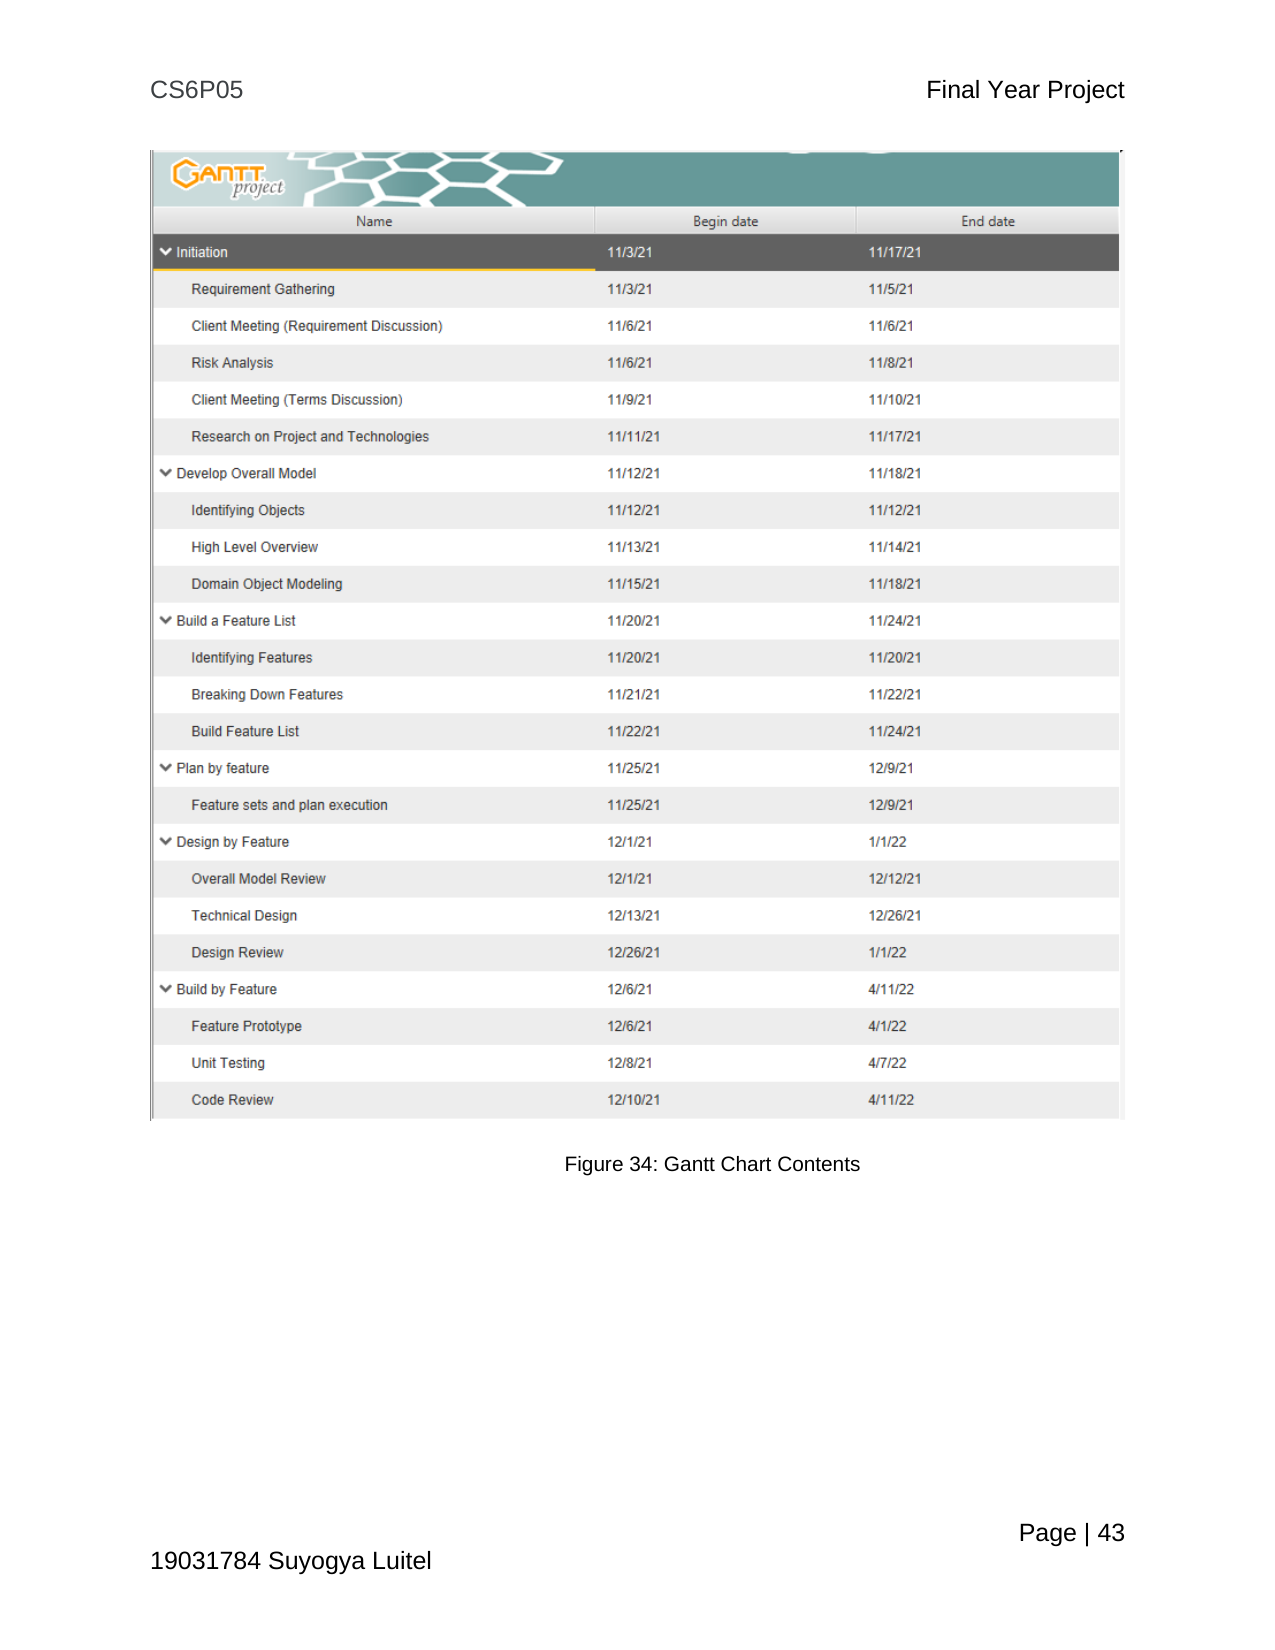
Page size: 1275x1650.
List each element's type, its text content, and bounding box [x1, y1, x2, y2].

picture [150, 150, 1125, 1121]
text Figure 34: Gantt Chart Contents [225, 1151, 1125, 1175]
